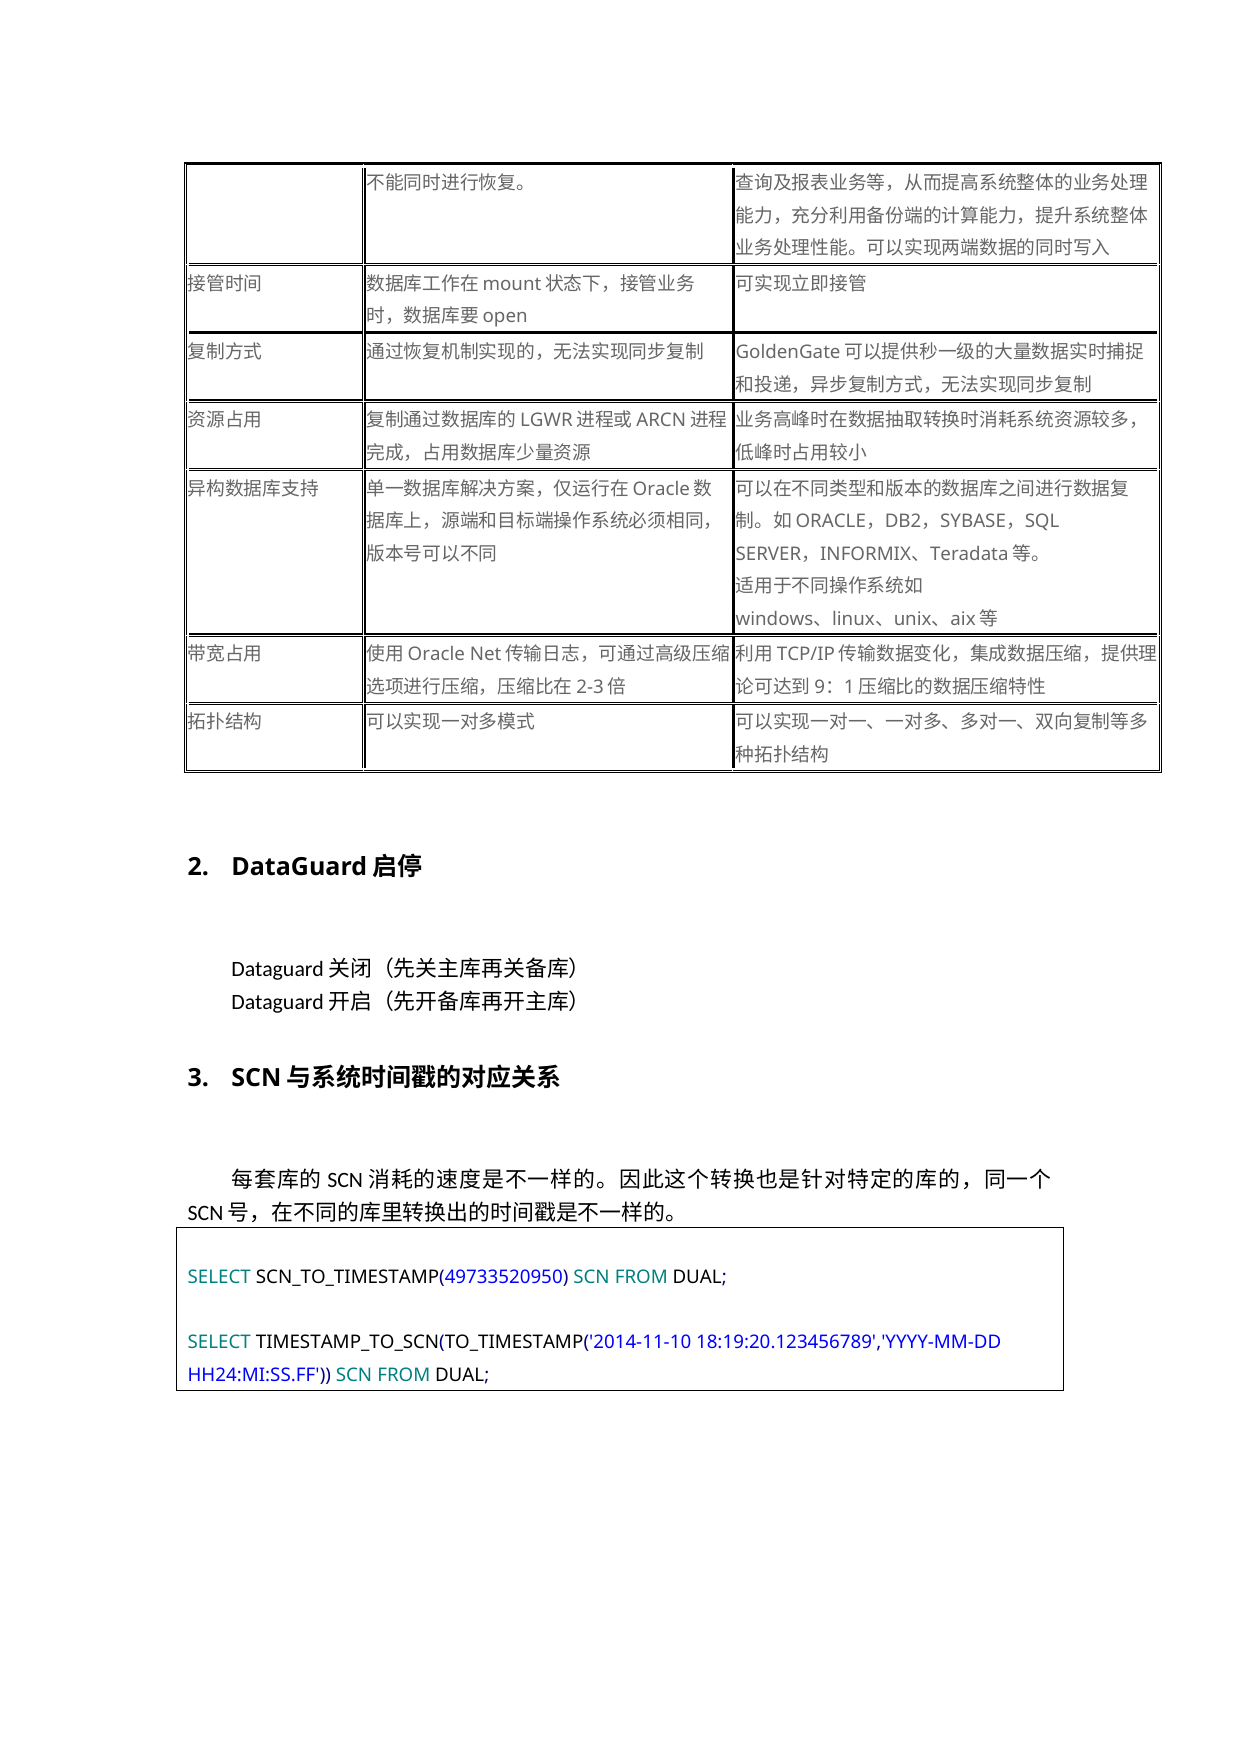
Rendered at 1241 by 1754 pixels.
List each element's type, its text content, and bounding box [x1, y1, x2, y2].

table_cell 通过恢复机制实现的，无法实现同步复制 [366, 334, 732, 399]
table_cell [733, 165, 1159, 263]
table_cell 备份端可用性 [187, 164, 364, 263]
table_cell 使用Oracle Net传输日志，可通过高级压缩选项进行压缩，压缩比在2-3倍 [366, 637, 732, 701]
table_cell 可以在不同类型和版本的数据库之间进行数据复制。如ORACLE，DB2，SYBASE，SQL SERVER，INFORMIX、Teradata等。 适用于不同操作系统如windows、linux、unix、aix等 [735, 468, 1159, 633]
table_header SELECT SCN_TO_TIMESTAMP(49733520950) SCN FROM DUAL; SELECT TIMESTAMP_TO_SCN(TO_TIMESTAMP('2014-11-10 18:19:20.123456789','YYYY-MM-DD HH24:MI:SS.FF')) SCN FROM DUAL; [177, 1228, 1063, 1390]
table_cell 可以实现一对一、一对多、多对一、双向复制等多种拓扑结构 [733, 701, 1159, 769]
table_cell 接管时间 [185, 263, 364, 331]
subtitle DataGuard启停 [187, 832, 1053, 897]
table_cell 业务高峰时在数据抽取转换时消耗系统资源较多，低峰时占用较小 [735, 399, 1159, 467]
text Dataguard开启（先开备库再开主库） [187, 983, 1053, 1016]
table_cell 可实现立即接管 [733, 263, 1160, 331]
table_cell 资源占用 [187, 399, 362, 467]
table_cell GoldenGate可以提供秒一级的大量数据实时捕捉和投递，异步复制方式，无法实现同步复制 [735, 331, 1159, 399]
table_cell 利用TCP/IP传输数据变化，集成数据压缩，提供理论可达到9：1压缩比的数据压缩特性 [735, 633, 1159, 701]
table_cell 数据库工作在mount状态下，接管业务时，数据库要open [366, 266, 732, 331]
subtitle SCN与系统时间戳的对应关系 [187, 1043, 1053, 1108]
table_cell 可以实现一对多模式 [364, 705, 733, 769]
table_cell 复制方式 [187, 331, 362, 399]
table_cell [364, 164, 733, 263]
text Dataguard关闭（先关主库再关备库） [187, 951, 1053, 983]
table_cell 单一数据库解决方案，仅运行在Oracle数据库上，源端和目标端操作系统必须相同，版本号可以不同 [366, 471, 732, 633]
table_cell 带宽占用 [187, 633, 362, 701]
table_cell 拓扑结构 [187, 701, 364, 769]
table_cell 复制通过数据库的LGWR进程或ARCN进程完成，占用数据库少量资源 [366, 403, 732, 467]
text 每套库的SCN消耗的速度是不一样的。因此这个转换也是针对特定的库的，同一个SCN号，在不同的库里转换出的时间戳是不一样的。 [187, 1162, 1053, 1227]
table_cell 异构数据库支持 [187, 468, 362, 633]
